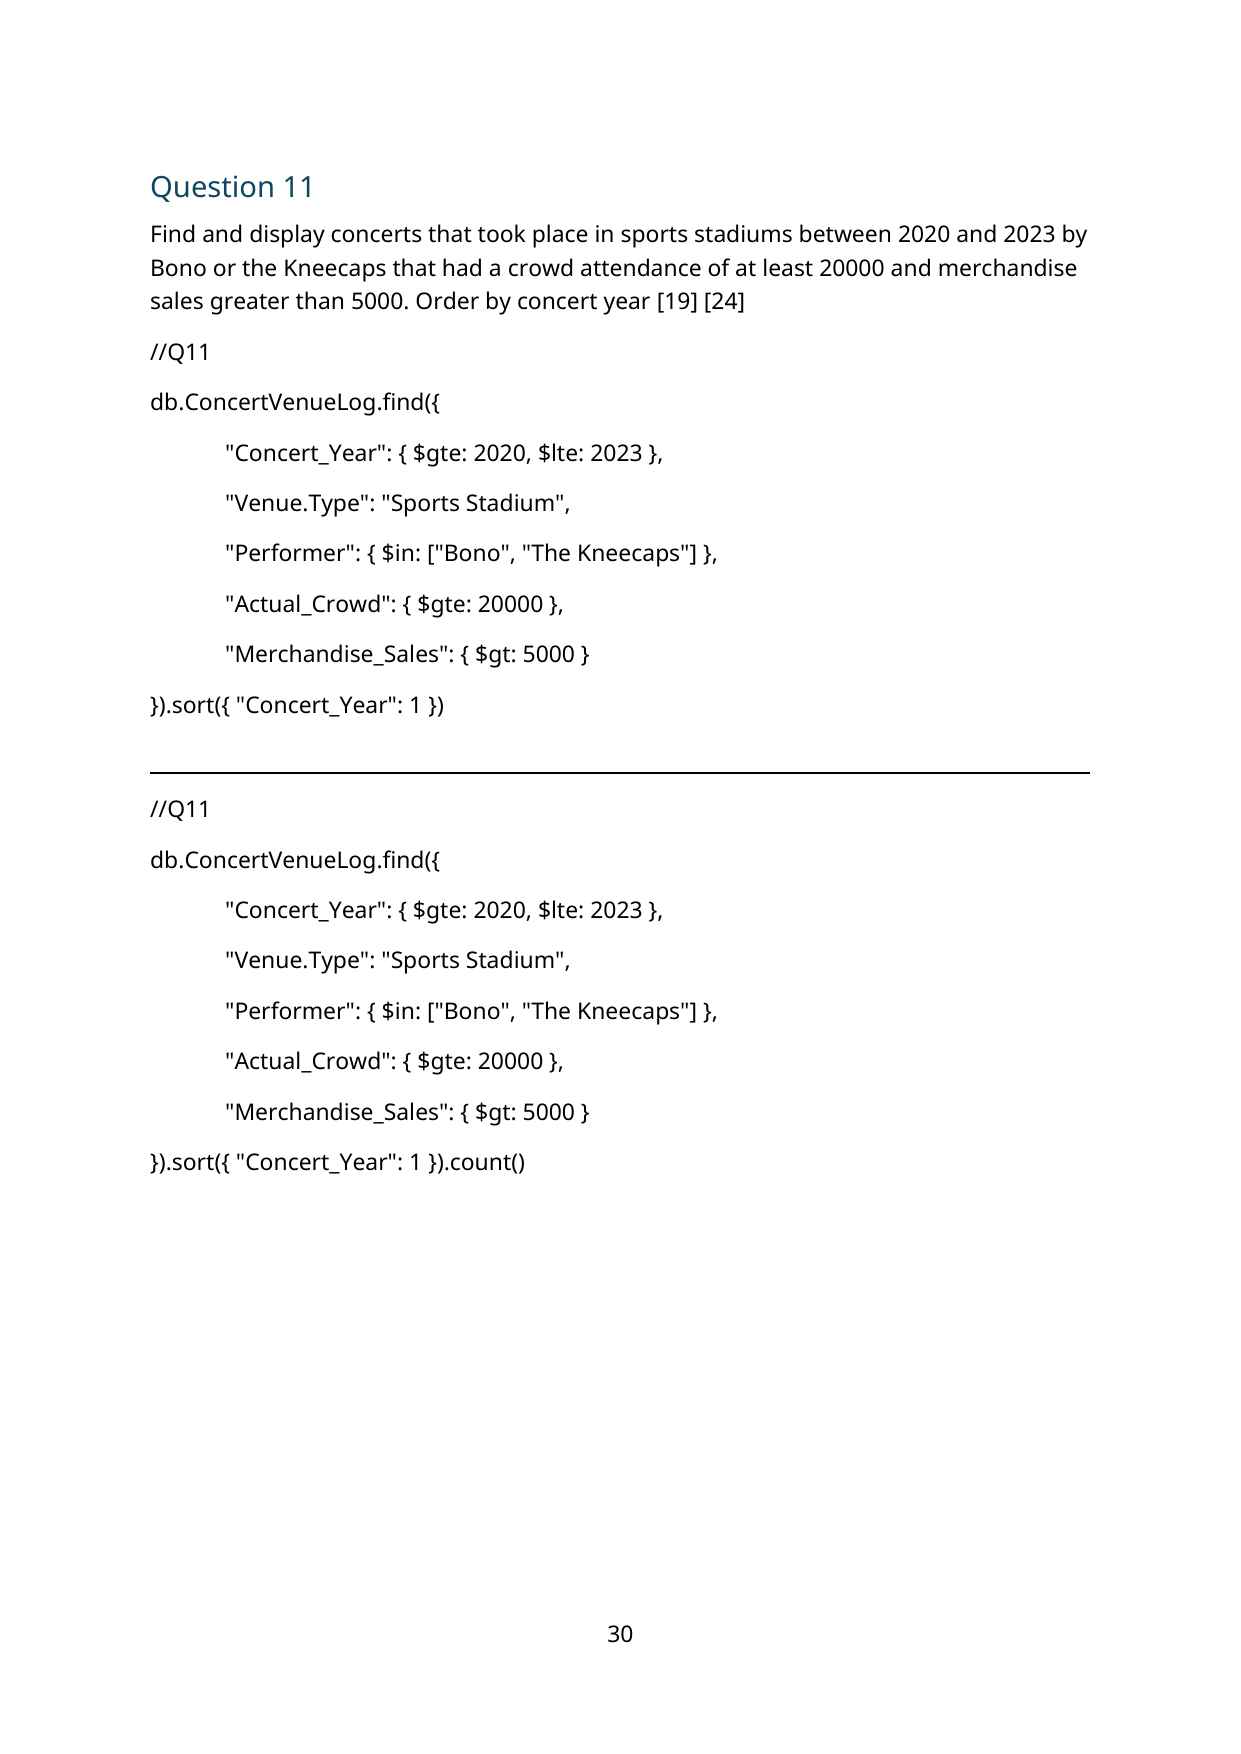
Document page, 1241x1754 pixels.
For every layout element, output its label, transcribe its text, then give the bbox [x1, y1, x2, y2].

text //Q11 [150, 793, 1090, 824]
text }).sort({ "Concert_Year": 1 }).count() [150, 1146, 1090, 1177]
text //Q11 [150, 336, 1090, 367]
subtitle Question 11 [150, 167, 1090, 206]
text db.ConcertVenueLog.find({ [150, 843, 1090, 875]
text "Actual_Crowd": { $gte: 20000 }, [225, 588, 1090, 619]
text "Merchandise_Sales": { $gt: 5000 } [225, 638, 1090, 669]
text "Merchandise_Sales": { $gt: 5000 } [225, 1096, 1090, 1127]
text db.ConcertVenueLog.find({ [150, 386, 1090, 417]
text "Performer": { $in: ["Bono", "The Kneecaps"] }, [225, 537, 1090, 569]
text "Actual_Crowd": { $gte: 20000 }, [225, 1045, 1090, 1076]
text "Venue.Type": "Sports Stadium", [225, 487, 1090, 518]
text "Concert_Year": { $gte: 2020, $lte: 2023 }, [225, 437, 1090, 468]
text }).sort({ "Concert_Year": 1 }) [150, 689, 1090, 720]
text "Venue.Type": "Sports Stadium", [225, 944, 1090, 976]
text "Concert_Year": { $gte: 2020, $lte: 2023 }, [225, 894, 1090, 925]
text "Performer": { $in: ["Bono", "The Kneecaps"] }, [225, 995, 1090, 1026]
text Find and display concerts that took place in sports stadiums between 2020 and 2023 by Bono or the Kneecaps that had a crowd attendance of at least 20000 and merchandise sales greater than 5000. Order by concert year [19] [24] [150, 218, 1090, 317]
